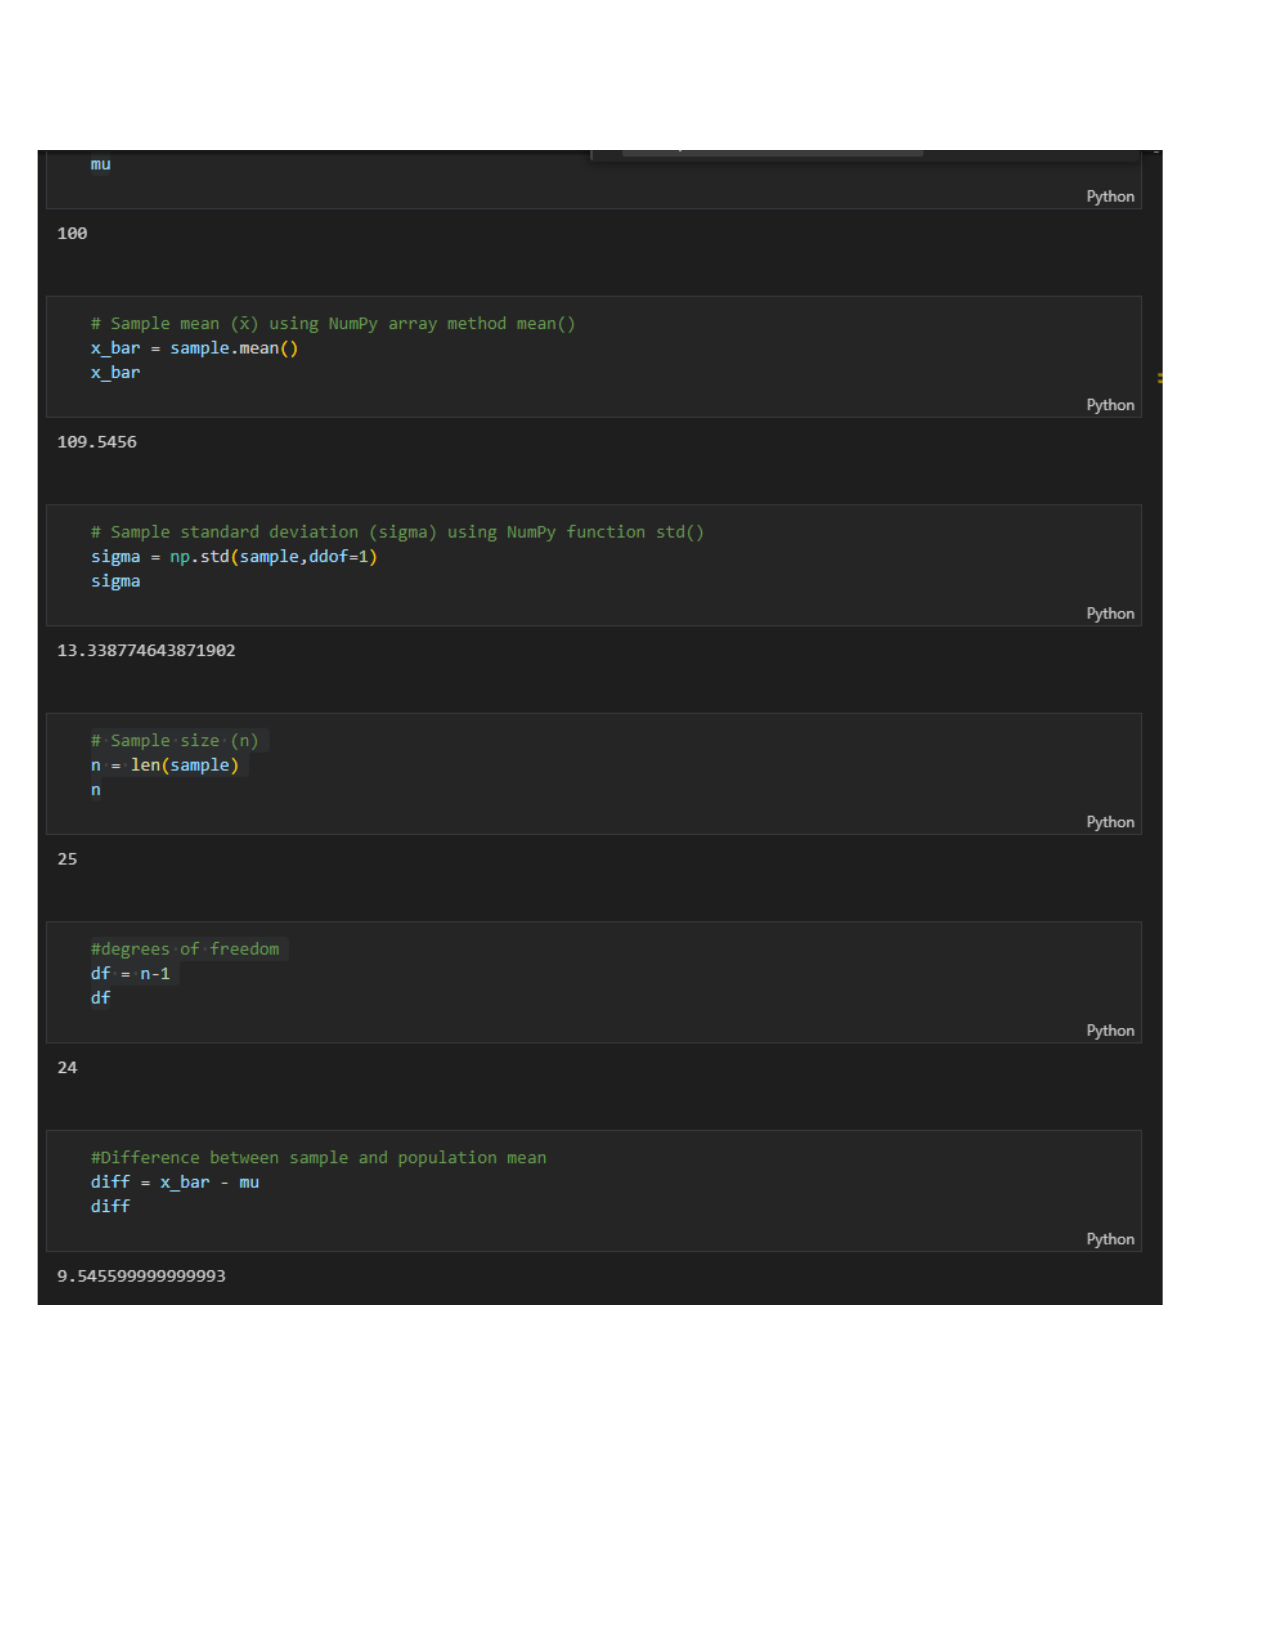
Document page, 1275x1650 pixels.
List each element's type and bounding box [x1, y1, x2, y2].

picture [37, 150, 1163, 1305]
